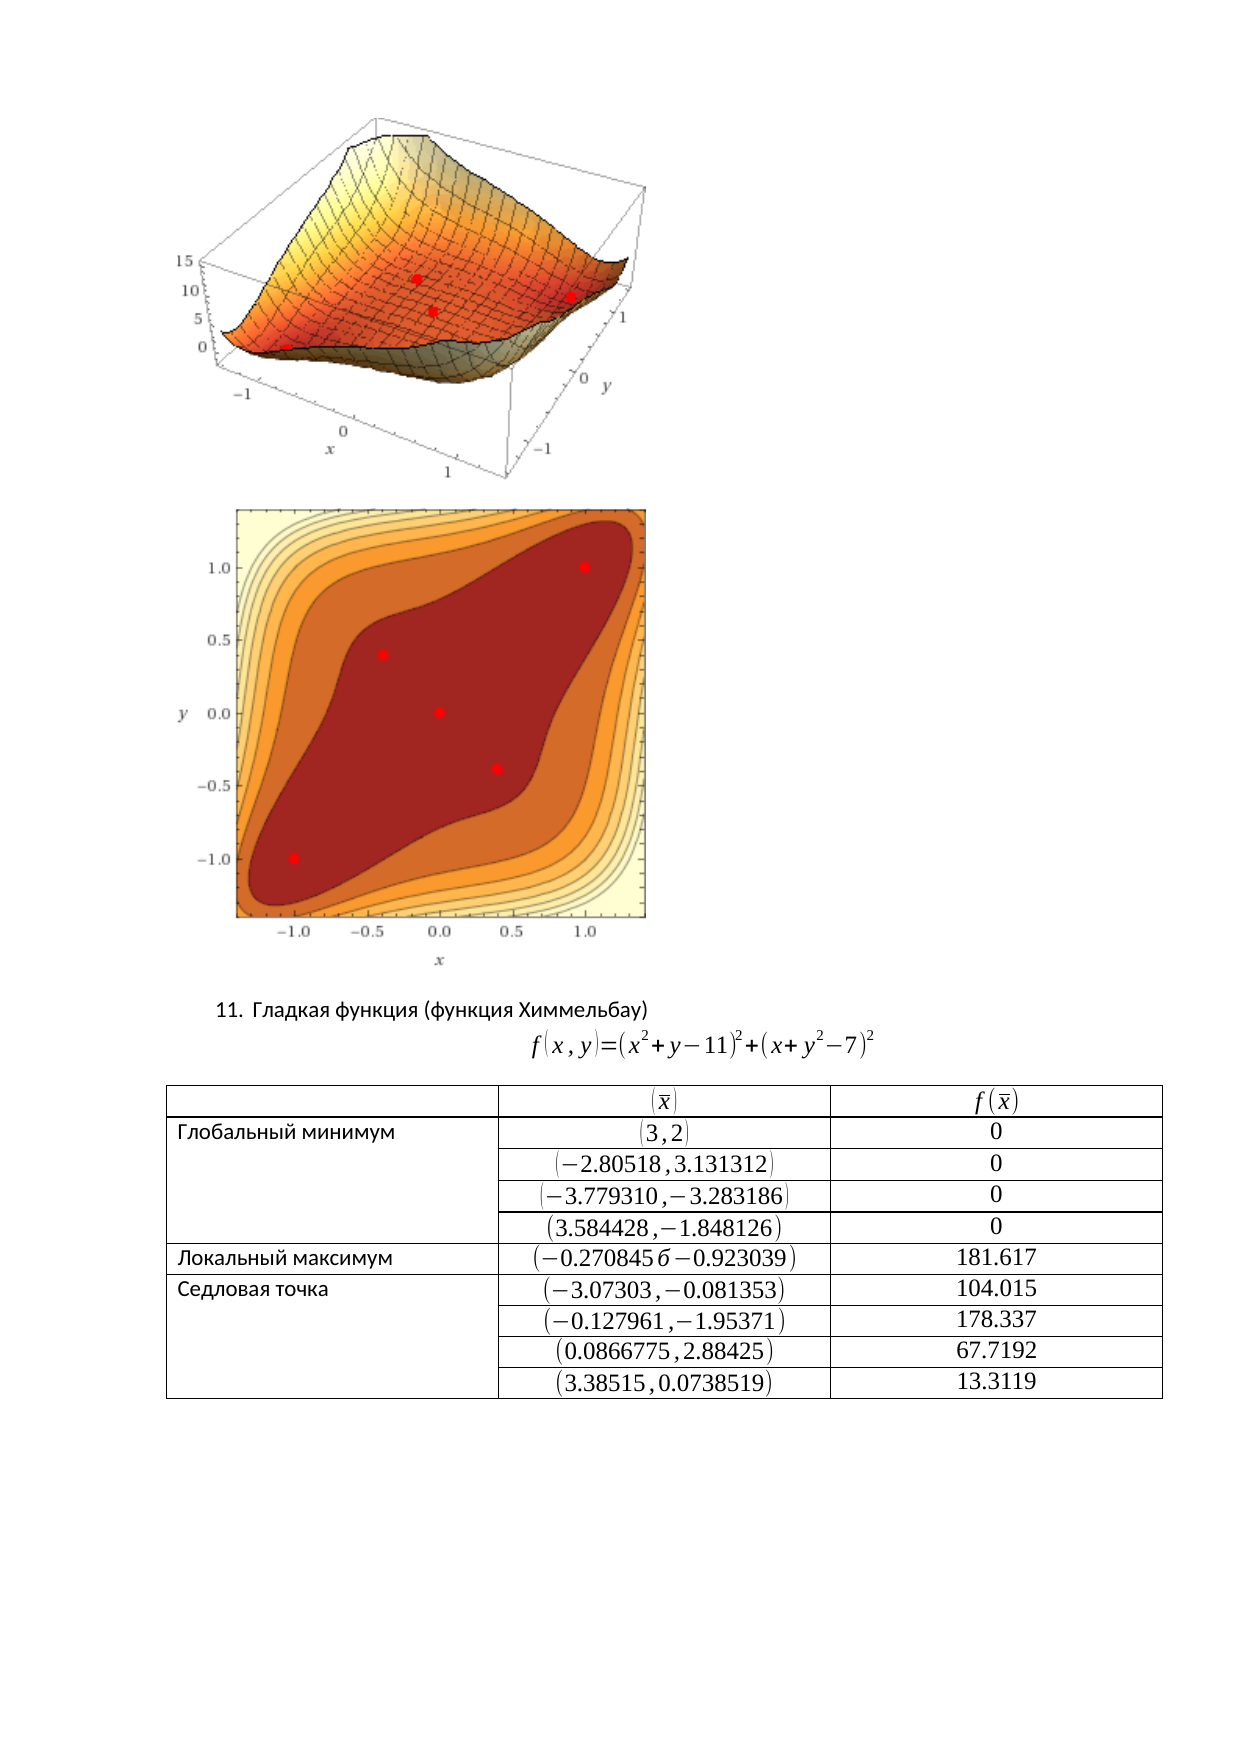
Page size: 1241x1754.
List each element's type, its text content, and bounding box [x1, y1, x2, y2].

table_cell [831, 1275, 1162, 1304]
table_cell [499, 1181, 830, 1211]
list Гладкая функция (функция Химмельбау) [215, 995, 1152, 1023]
table_cell [499, 1337, 830, 1367]
table_cell Глобальный минимум [167, 1118, 498, 1242]
table_cell [831, 1306, 1162, 1336]
table_cell [499, 1213, 830, 1242]
table_cell [499, 1275, 830, 1304]
table_cell Седловая точка [167, 1275, 498, 1398]
table_cell [499, 1244, 830, 1273]
table_cell [831, 1244, 1162, 1273]
table_cell [499, 1306, 830, 1336]
picture [177, 508, 646, 970]
table_cell [499, 1118, 830, 1148]
table_cell [499, 1149, 830, 1180]
table_header [831, 1086, 1162, 1116]
table_header [167, 1086, 498, 1116]
table_cell [831, 1213, 1162, 1242]
table_cell [831, 1368, 1162, 1398]
table_cell [831, 1118, 1162, 1148]
table_cell [831, 1149, 1162, 1180]
picture [177, 118, 646, 484]
table_cell [831, 1337, 1162, 1367]
table_cell [831, 1181, 1162, 1211]
table_header [499, 1086, 830, 1116]
table_cell Локальный максимум [167, 1244, 498, 1273]
table_cell [499, 1368, 830, 1398]
